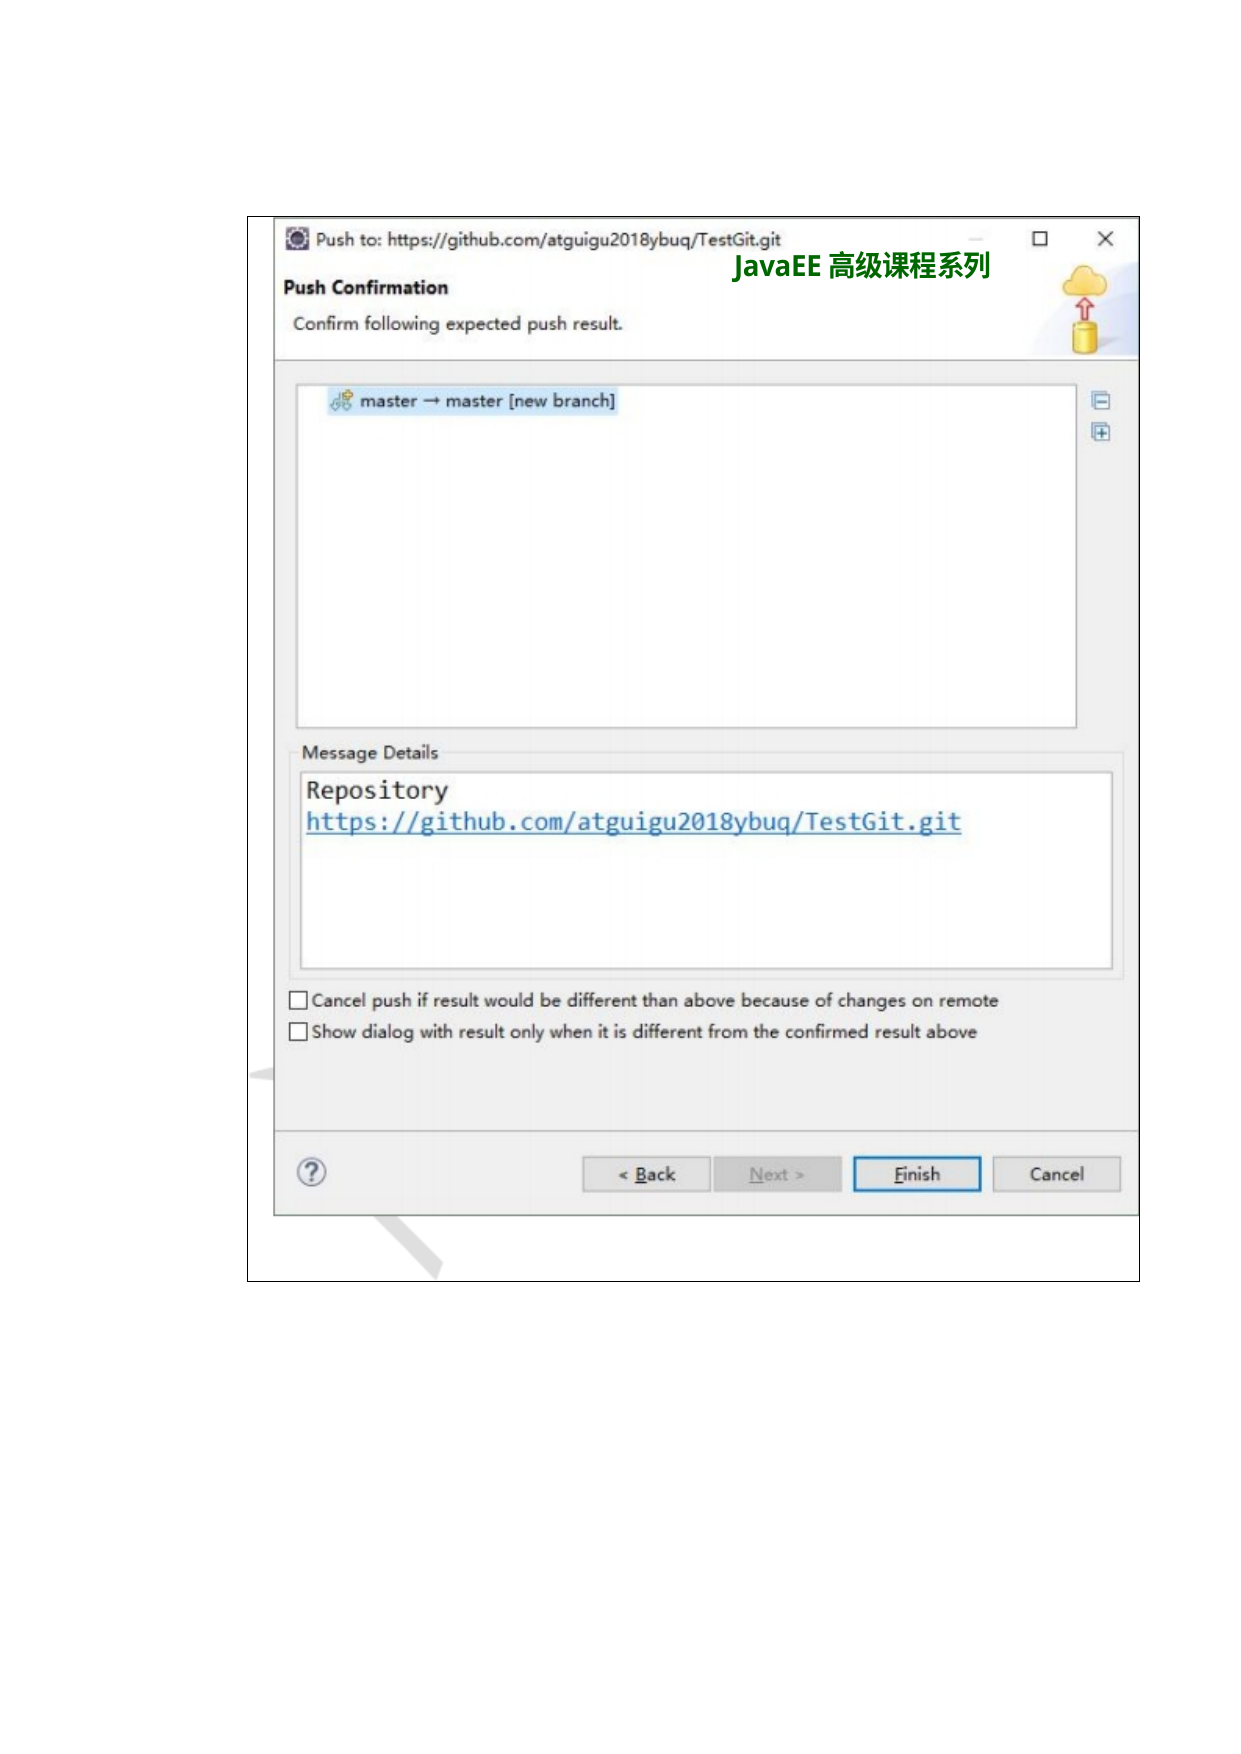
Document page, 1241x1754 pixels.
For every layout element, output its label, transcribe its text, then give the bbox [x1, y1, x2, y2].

text JavaEE 高级课程系列 [187, 232, 1099, 297]
picture [248, 217, 1139, 1281]
